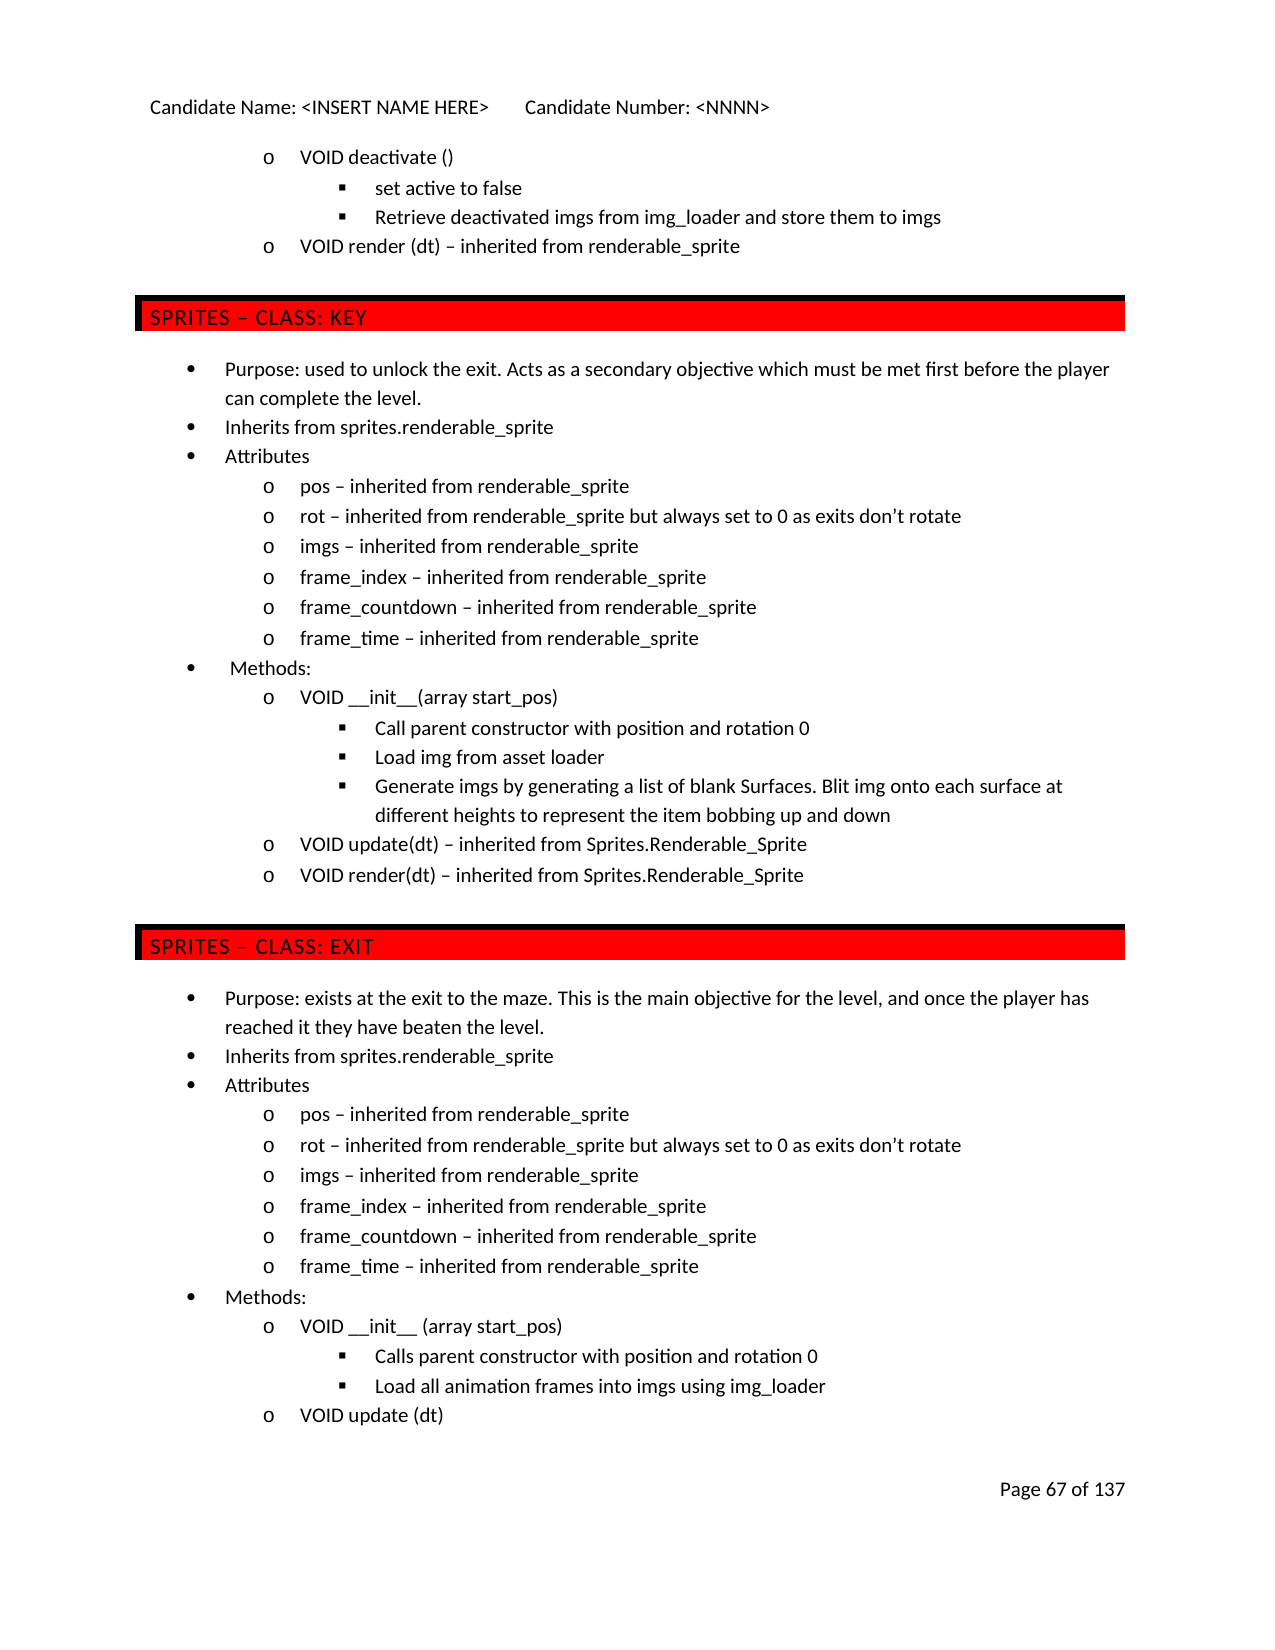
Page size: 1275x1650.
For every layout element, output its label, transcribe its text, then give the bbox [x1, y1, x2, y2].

list VOID update (dt) [262, 1402, 1125, 1428]
list frame_countdown – inherited from renderable_sprite [262, 594, 1125, 621]
list VOID render(dt) – inherited from Sprites.Renderable_Sprite [262, 862, 1125, 888]
list frame_index – inherited from renderable_sprite [262, 1193, 1125, 1219]
list Retrieve deactivated imgs from img_loader and store them to imgs [337, 204, 1125, 229]
list VOID deactivate () [262, 144, 1125, 171]
list Purpose: used to unlock the exit. Acts as a secondary objective which must be met first before the player can complete the level. [187, 356, 1125, 411]
text Sprites – Class: Key [142, 301, 1125, 331]
text Sprites – Class: Exit [142, 930, 1125, 960]
list VOID __init__ (array start_pos) [262, 1313, 1125, 1340]
list Methods: [187, 655, 1125, 681]
list frame_index – inherited from renderable_sprite [262, 564, 1125, 591]
list imgs – inherited from renderable_sprite [262, 534, 1125, 560]
list VOID update(dt) – inherited from Sprites.Renderable_Sprite [262, 832, 1125, 858]
list rot – inherited from renderable_sprite but always set to 0 as exits don’t rotate [262, 1132, 1125, 1158]
list frame_countdown – inherited from renderable_sprite [262, 1223, 1125, 1250]
list set active to false [337, 175, 1125, 200]
list Attributes [187, 1072, 1125, 1098]
list Calls parent constructor with position and rotation 0 [337, 1344, 1125, 1369]
list rot – inherited from renderable_sprite but always set to 0 as exits don’t rotate [262, 503, 1125, 530]
list Load img from asset loader [337, 744, 1125, 769]
list Methods: [187, 1284, 1125, 1309]
list frame_time – inherited from renderable_sprite [262, 1254, 1125, 1280]
list Inherits from sprites.renderable_sprite [187, 1043, 1125, 1069]
list Load all animation frames into imgs using img_loader [337, 1373, 1125, 1398]
list pos – inherited from renderable_sprite [262, 473, 1125, 499]
list VOID __init__(array start_pos) [262, 684, 1125, 711]
list Attributes [187, 444, 1125, 469]
list Call parent constructor with position and rotation 0 [337, 715, 1125, 740]
list VOID render (dt) – inherited from renderable_sprite [262, 233, 1125, 259]
list Inherits from sprites.renderable_sprite [187, 414, 1125, 440]
list pos – inherited from renderable_sprite [262, 1102, 1125, 1128]
list frame_time – inherited from renderable_sprite [262, 625, 1125, 651]
list Generate imgs by generating a list of blank Surfaces. Blit img onto each surface at different heights to represent the item bobbing up and down [337, 773, 1125, 828]
list Purpose: exists at the exit to the maze. This is the main objective for the level, and once the player has reached it they have beaten the level. [187, 985, 1125, 1039]
list imgs – inherited from renderable_sprite [262, 1162, 1125, 1189]
